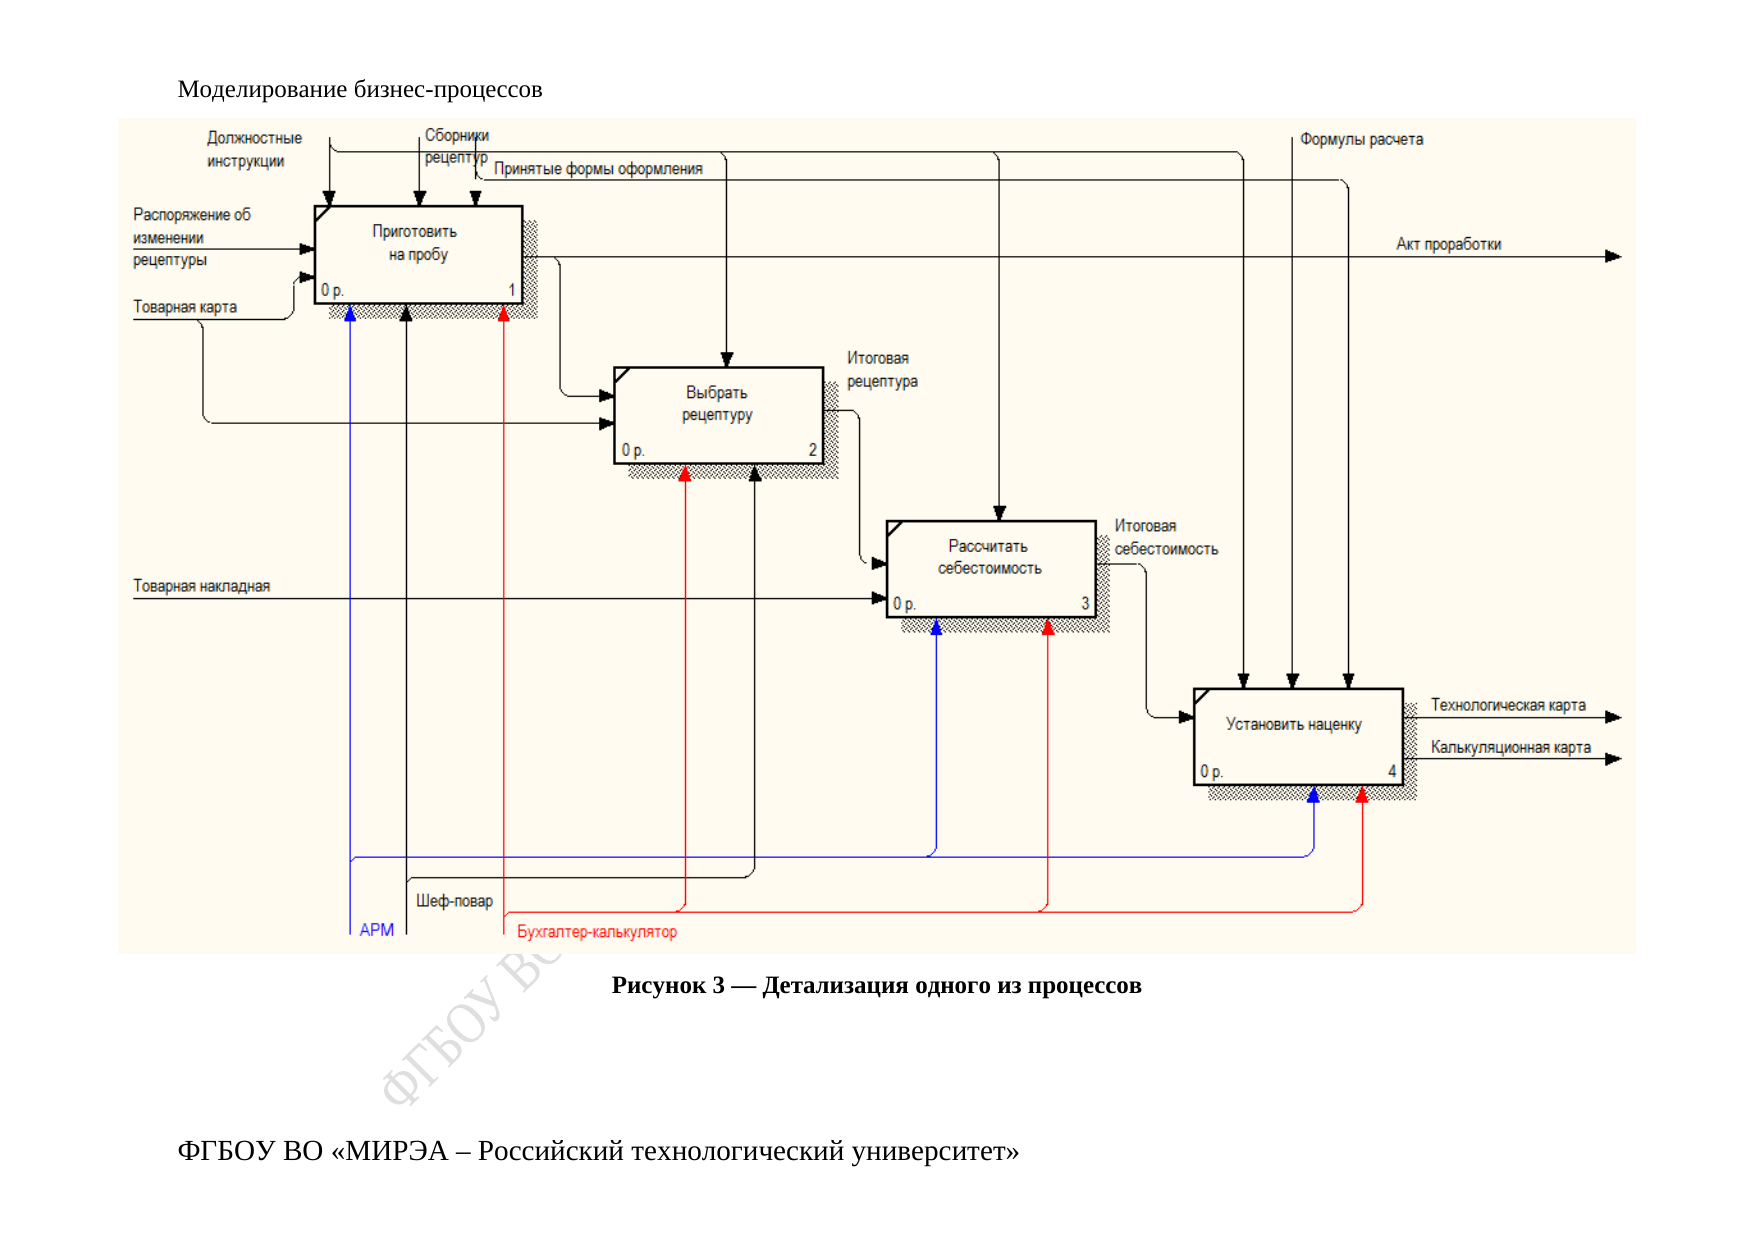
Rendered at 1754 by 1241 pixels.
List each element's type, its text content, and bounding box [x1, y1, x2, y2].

text Рисунок 3 — Детализация одного из процессов [118, 971, 1636, 999]
picture [118, 118, 1636, 954]
